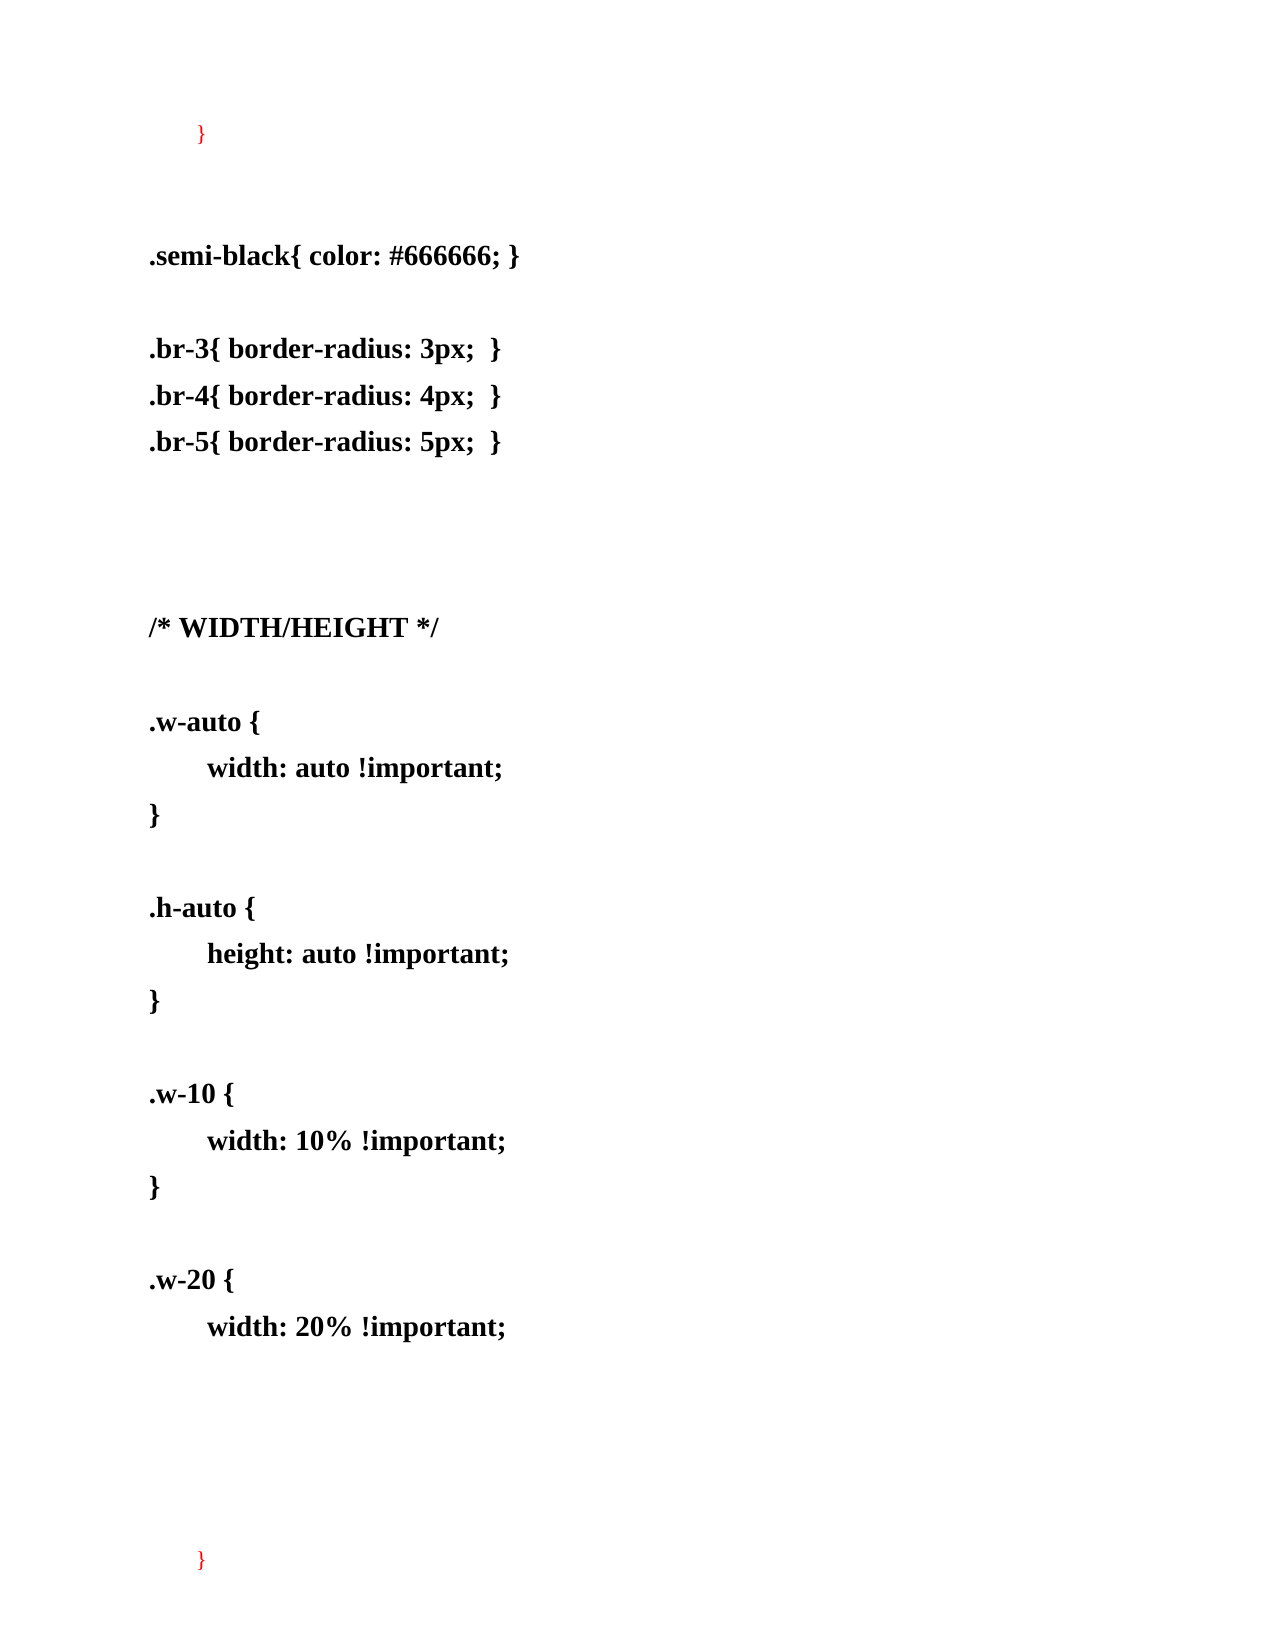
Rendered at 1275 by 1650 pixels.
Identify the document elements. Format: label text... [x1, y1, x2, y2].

text .h-auto { [148, 890, 581, 923]
text } [148, 797, 581, 830]
text .br-3{ border-radius: 3px; } [148, 331, 581, 365]
text width: 20% !important; [148, 1309, 581, 1342]
text .semi-black{ color: #666666; } [148, 238, 581, 272]
text } [148, 1169, 581, 1203]
text .w-10 { [148, 1076, 581, 1110]
text .br-4{ border-radius: 4px; } [148, 378, 581, 411]
text .br-5{ border-radius: 5px; } [148, 424, 581, 458]
text height: auto !important; [148, 936, 581, 970]
text width: 10% !important; [148, 1123, 581, 1156]
text .w-20 { [148, 1262, 581, 1296]
text width: auto !important; [148, 750, 581, 784]
text .w-auto { [148, 704, 581, 737]
text } [148, 983, 581, 1017]
text /* WIDTH/HEIGHT */ [148, 611, 581, 644]
